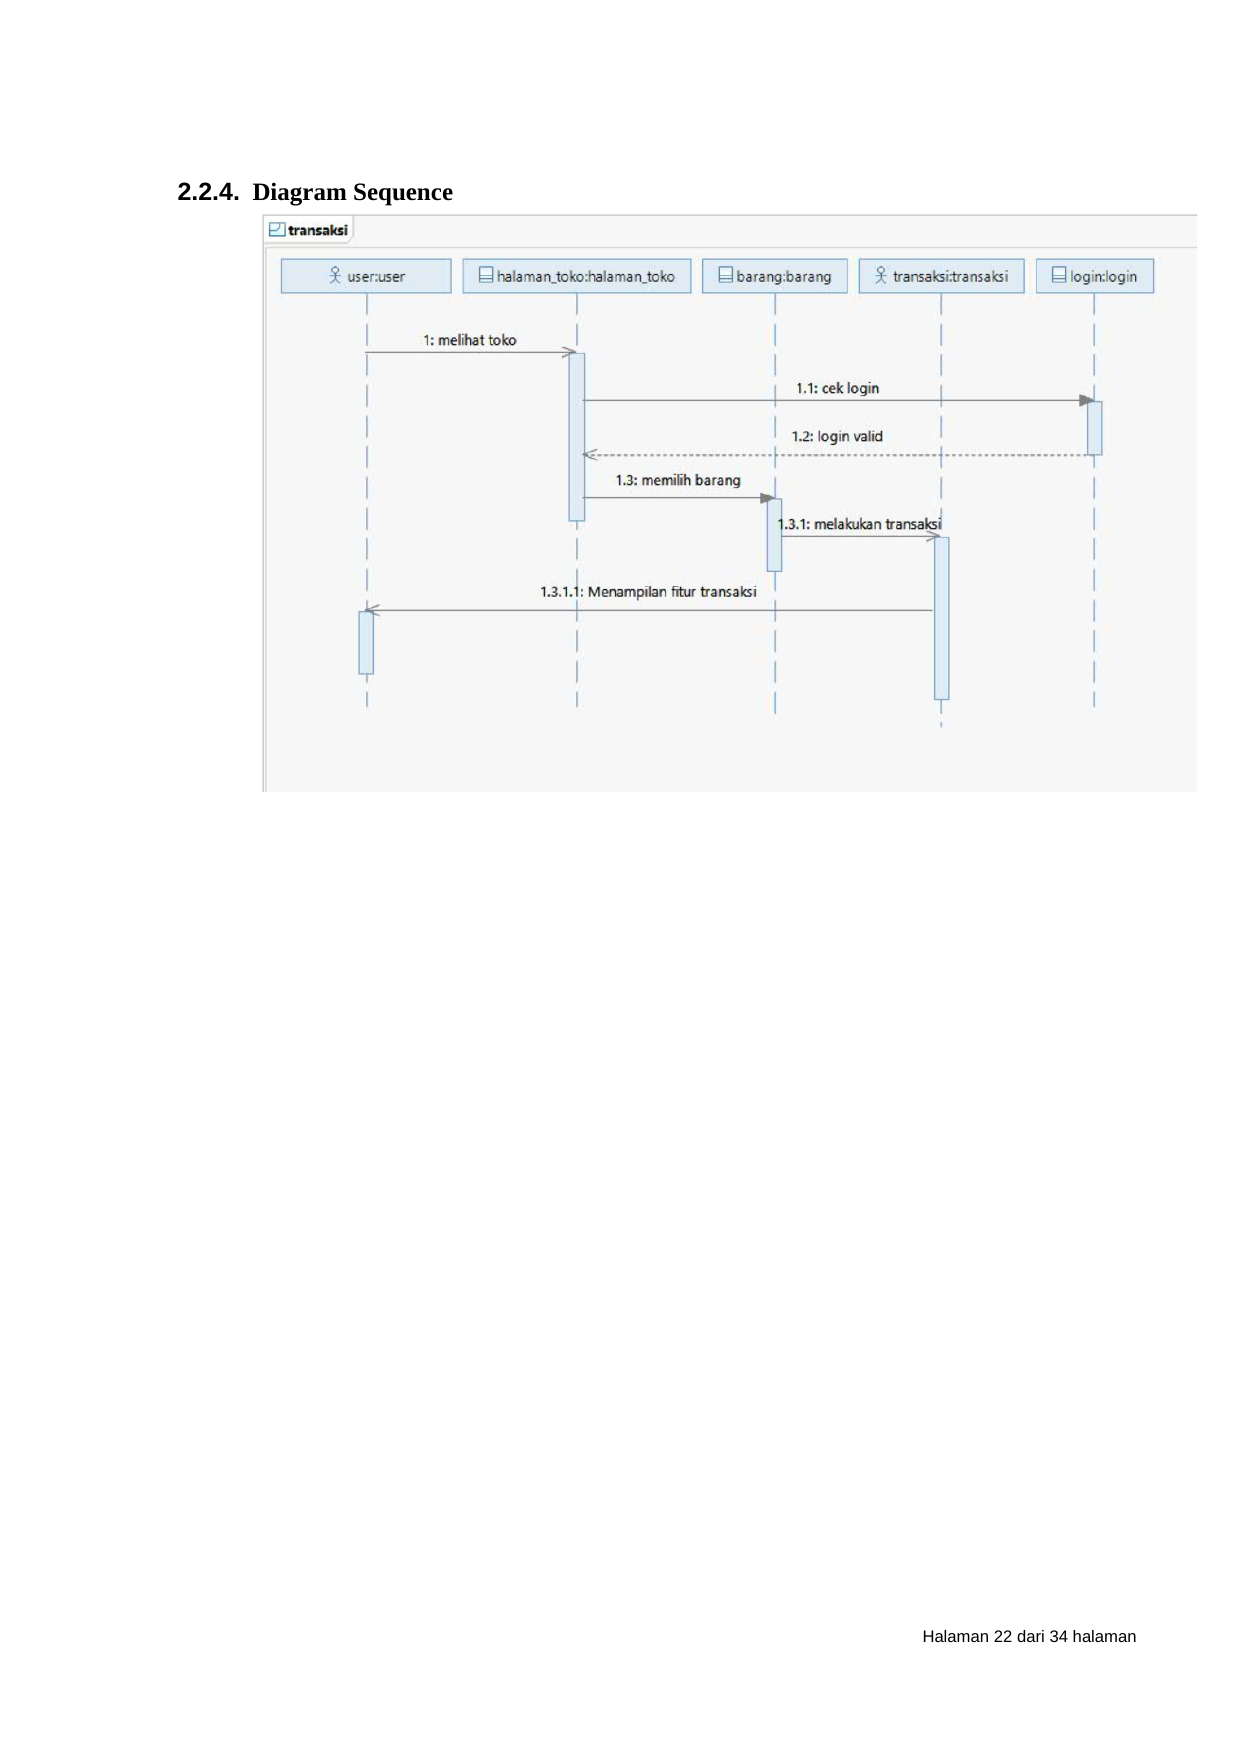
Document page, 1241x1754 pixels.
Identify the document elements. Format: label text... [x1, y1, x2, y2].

picture [252, 206, 1198, 792]
